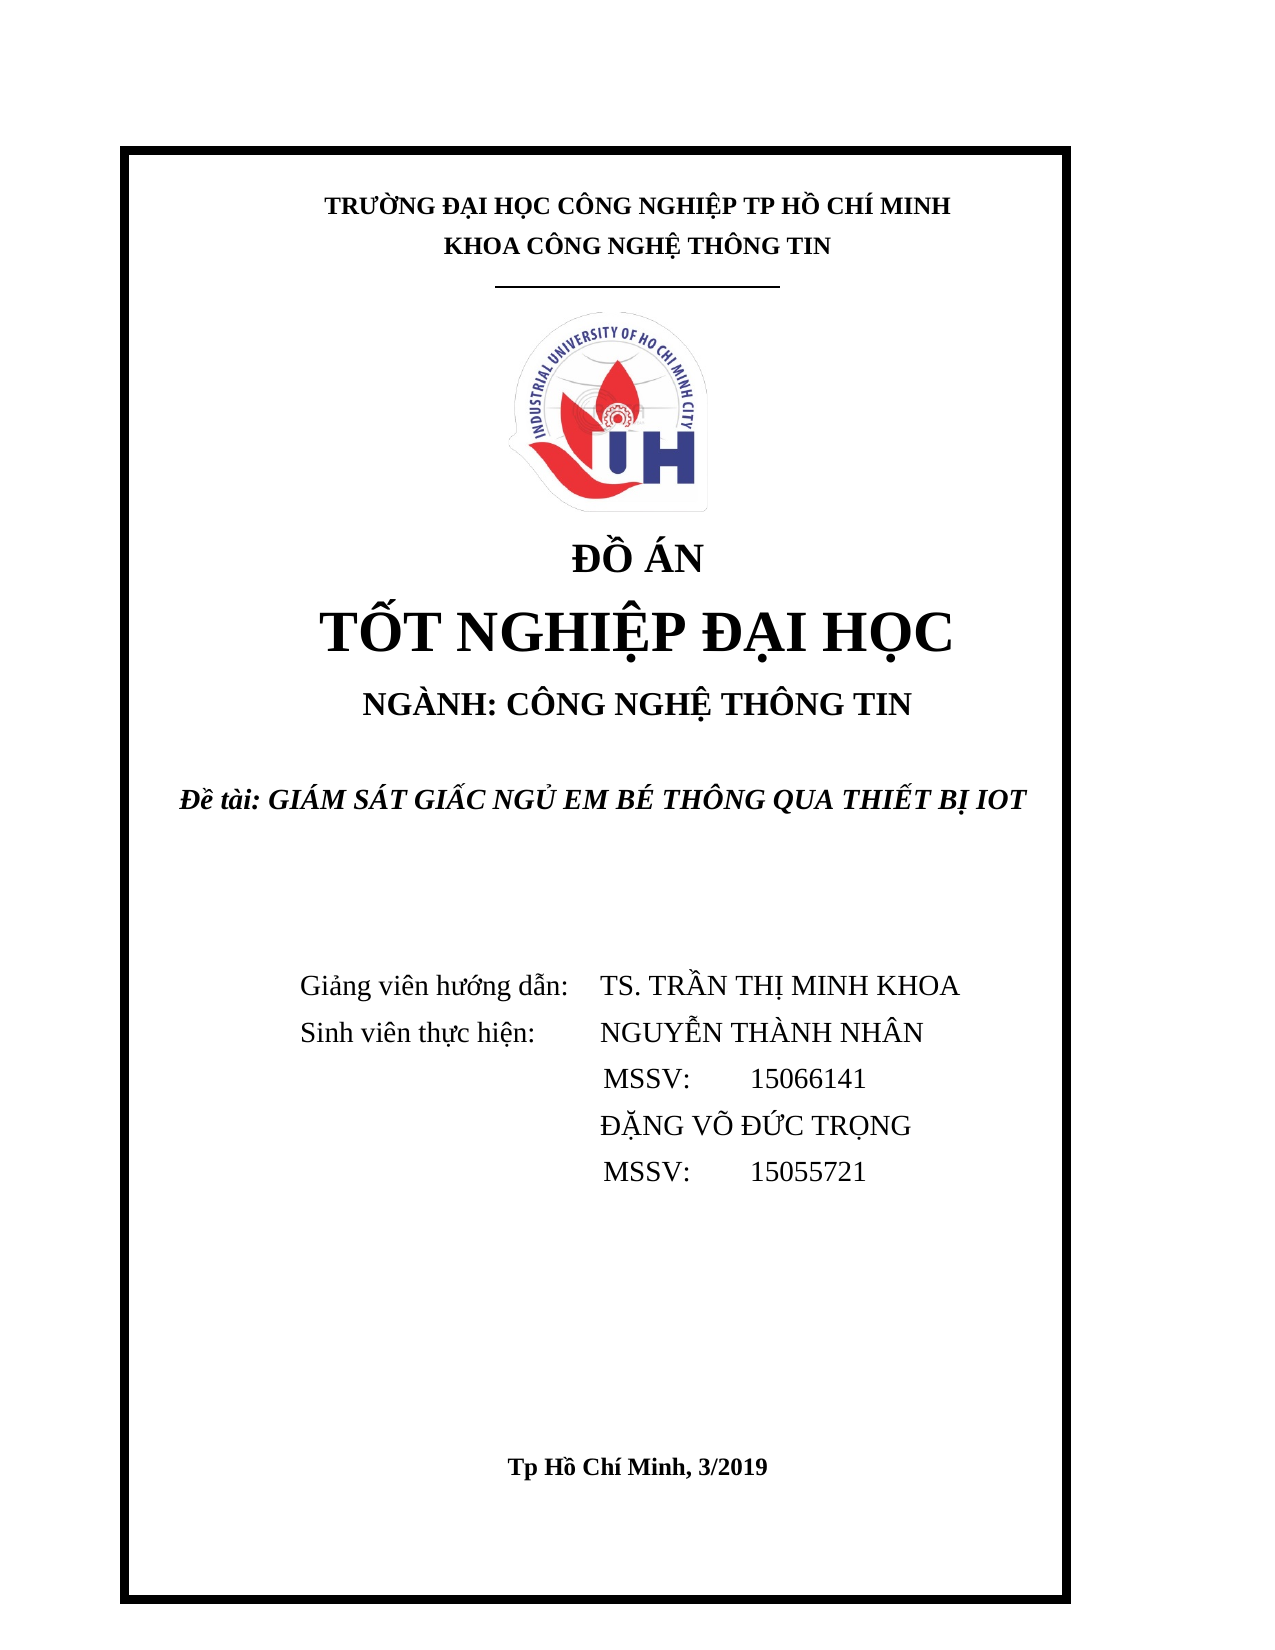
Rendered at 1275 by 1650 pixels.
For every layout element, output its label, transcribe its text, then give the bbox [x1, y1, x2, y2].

text KHOA CÔNG NGHỆ THÔNG TIN [150, 231, 1125, 260]
text Sinh viên thực hiện: NGUYỄN THÀNH NHÂN [225, 1015, 1072, 1048]
text TRƯỜNG ĐẠI HỌC CÔNG NGHIỆP TP HỒ CHÍ MINH [150, 156, 1125, 219]
text MSSV: 15055721 [375, 1154, 1072, 1188]
text MSSV: 15066141 [375, 1061, 1072, 1095]
picture [508, 312, 708, 512]
text NGÀNH: CÔNG NGHỆ THÔNG TIN [150, 684, 1125, 722]
text ĐỒ ÁN [150, 533, 1125, 581]
text Đề tài: GIÁM SÁT GIẤC NGỦ EM BÉ THÔNG QUA THIẾT BỊ IOT [150, 782, 1125, 816]
text ĐẶNG VÕ ĐỨC TRỌNG [375, 1108, 1072, 1141]
text Tp Hồ Chí Minh, 3/2019 [150, 1452, 1125, 1480]
text TỐT NGHIỆP ĐẠI HỌC [150, 597, 1125, 664]
text Giảng viên hướng dẫn: TS. TRẦN THỊ MINH KHOA [225, 968, 1072, 1002]
